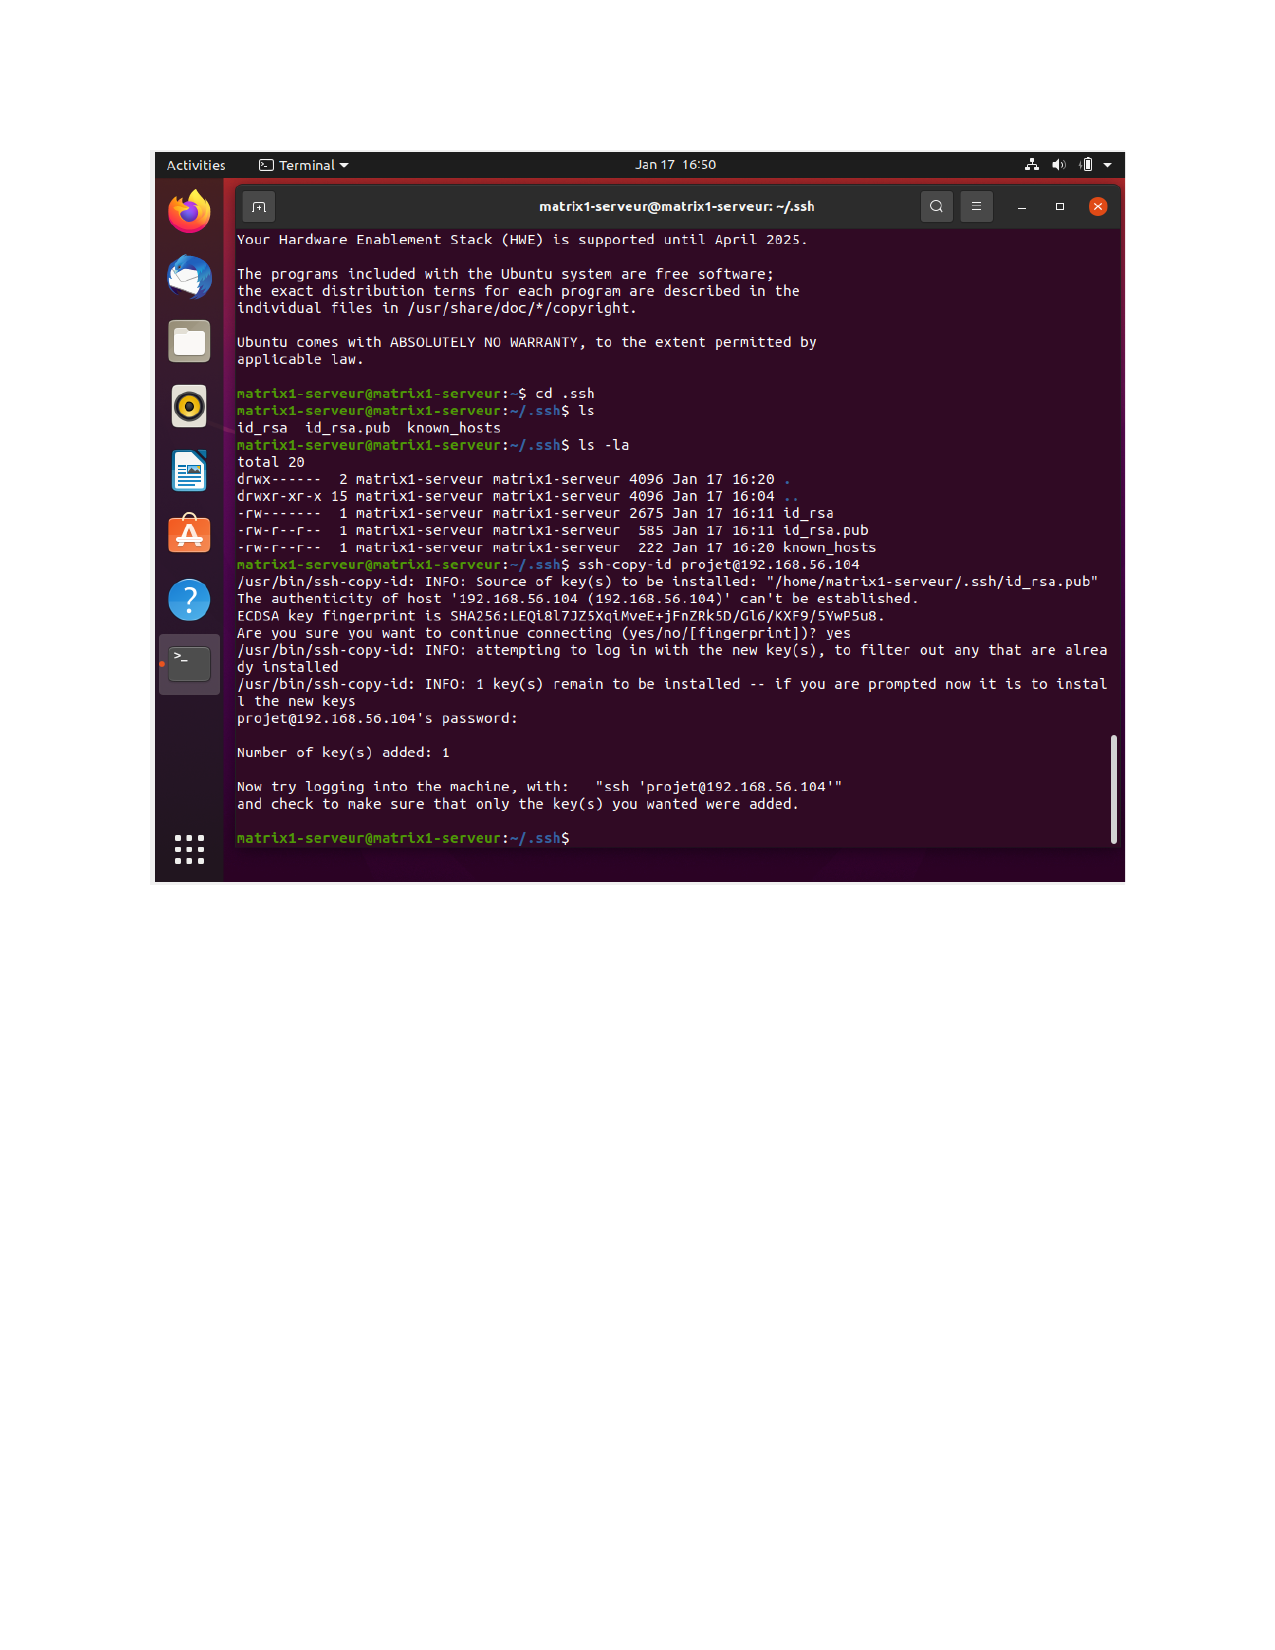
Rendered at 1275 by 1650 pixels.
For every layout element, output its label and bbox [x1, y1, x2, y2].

picture [150, 150, 1125, 885]
